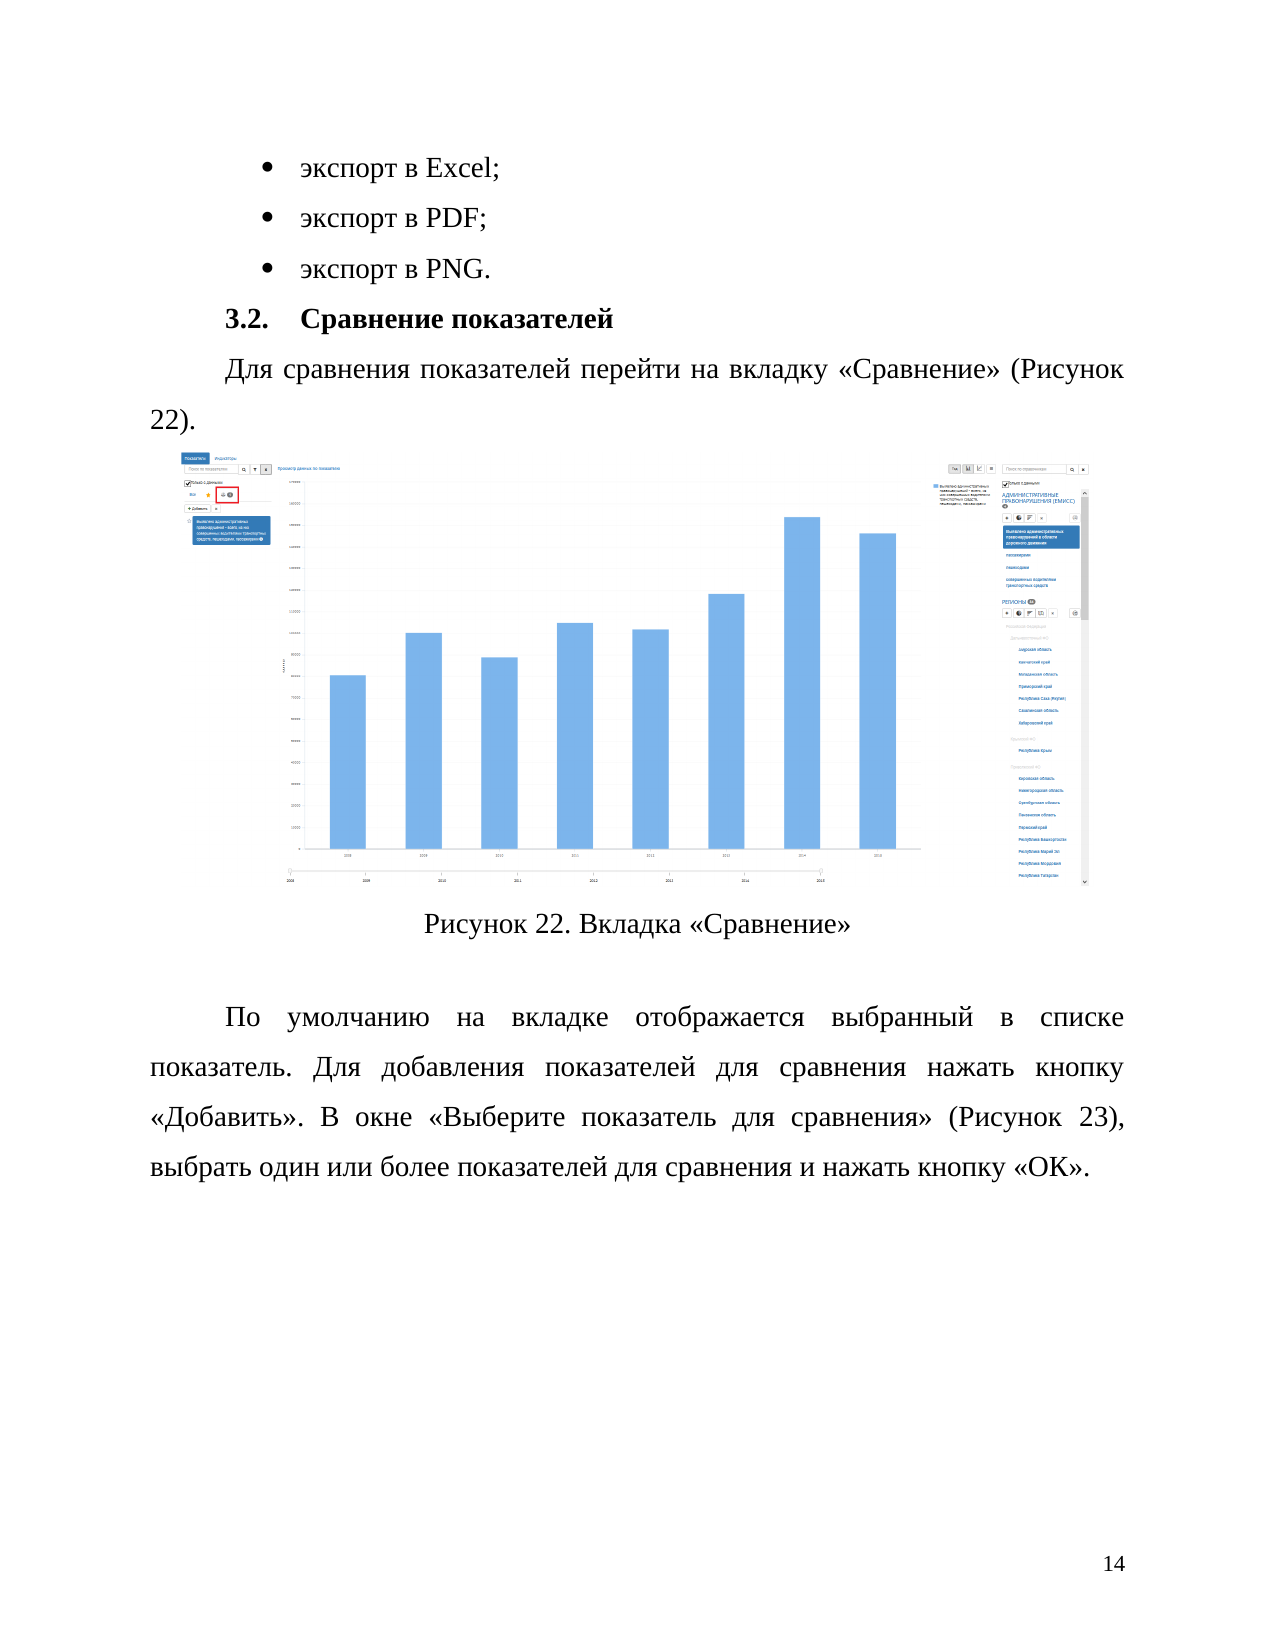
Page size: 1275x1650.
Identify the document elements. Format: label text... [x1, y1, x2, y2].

list экспорт в PDF; [262, 200, 1125, 234]
text Для сравнения показателей перейти на вкладку «Сравнение» (Рисунок 22). [150, 352, 1125, 435]
picture [181, 452, 1094, 887]
text Рисунок 22. Вкладка «Сравнение» [150, 906, 1125, 939]
text Сравнение показателей [225, 301, 1125, 335]
list экспорт в Excel; [262, 150, 1125, 184]
text По умолчанию на вкладке отображается выбранный в списке показатель. Для добавления показателей для сравнения нажать кнопку «Добавить». В окне «Выберите показатель для сравнения» (Рисунок 23), выбрать один или более показателей для сравнения и нажать кнопку «ОК». [150, 999, 1125, 1183]
list экспорт в PNG. [262, 251, 1125, 284]
